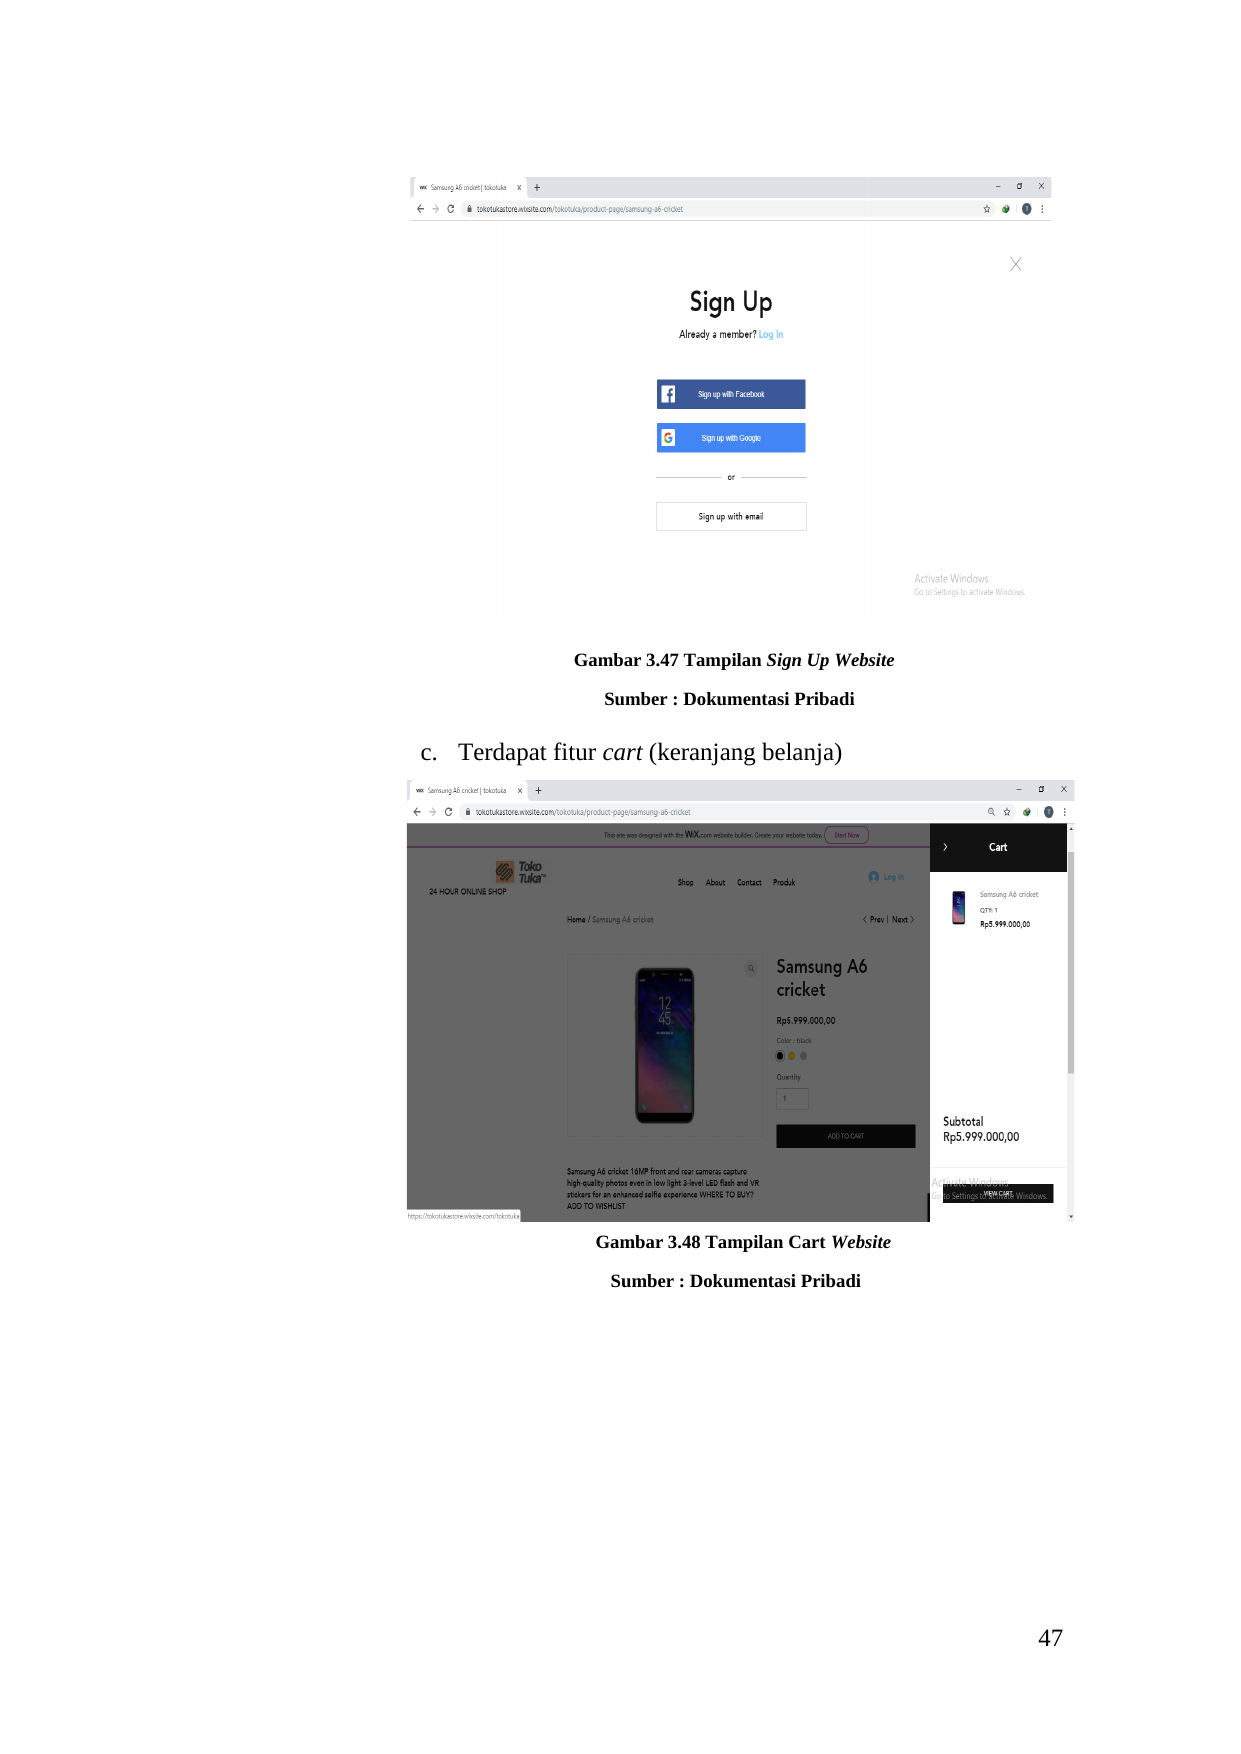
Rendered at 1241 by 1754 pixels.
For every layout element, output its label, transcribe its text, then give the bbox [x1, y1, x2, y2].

list Gambar 3.47 Tampilan Sign Up Website [536, 648, 1063, 670]
text Sumber : Dokumentasi Pribadi [340, 688, 1063, 709]
text Sumber : Dokumentasi Pribadi [236, 1270, 1063, 1292]
picture [406, 780, 1075, 1222]
picture [410, 177, 1052, 618]
list Terdapat fitur cart (keranjang belanja) [420, 737, 1063, 766]
text Gambar 3.48 Tampilan Cart Website [236, 1231, 1063, 1252]
